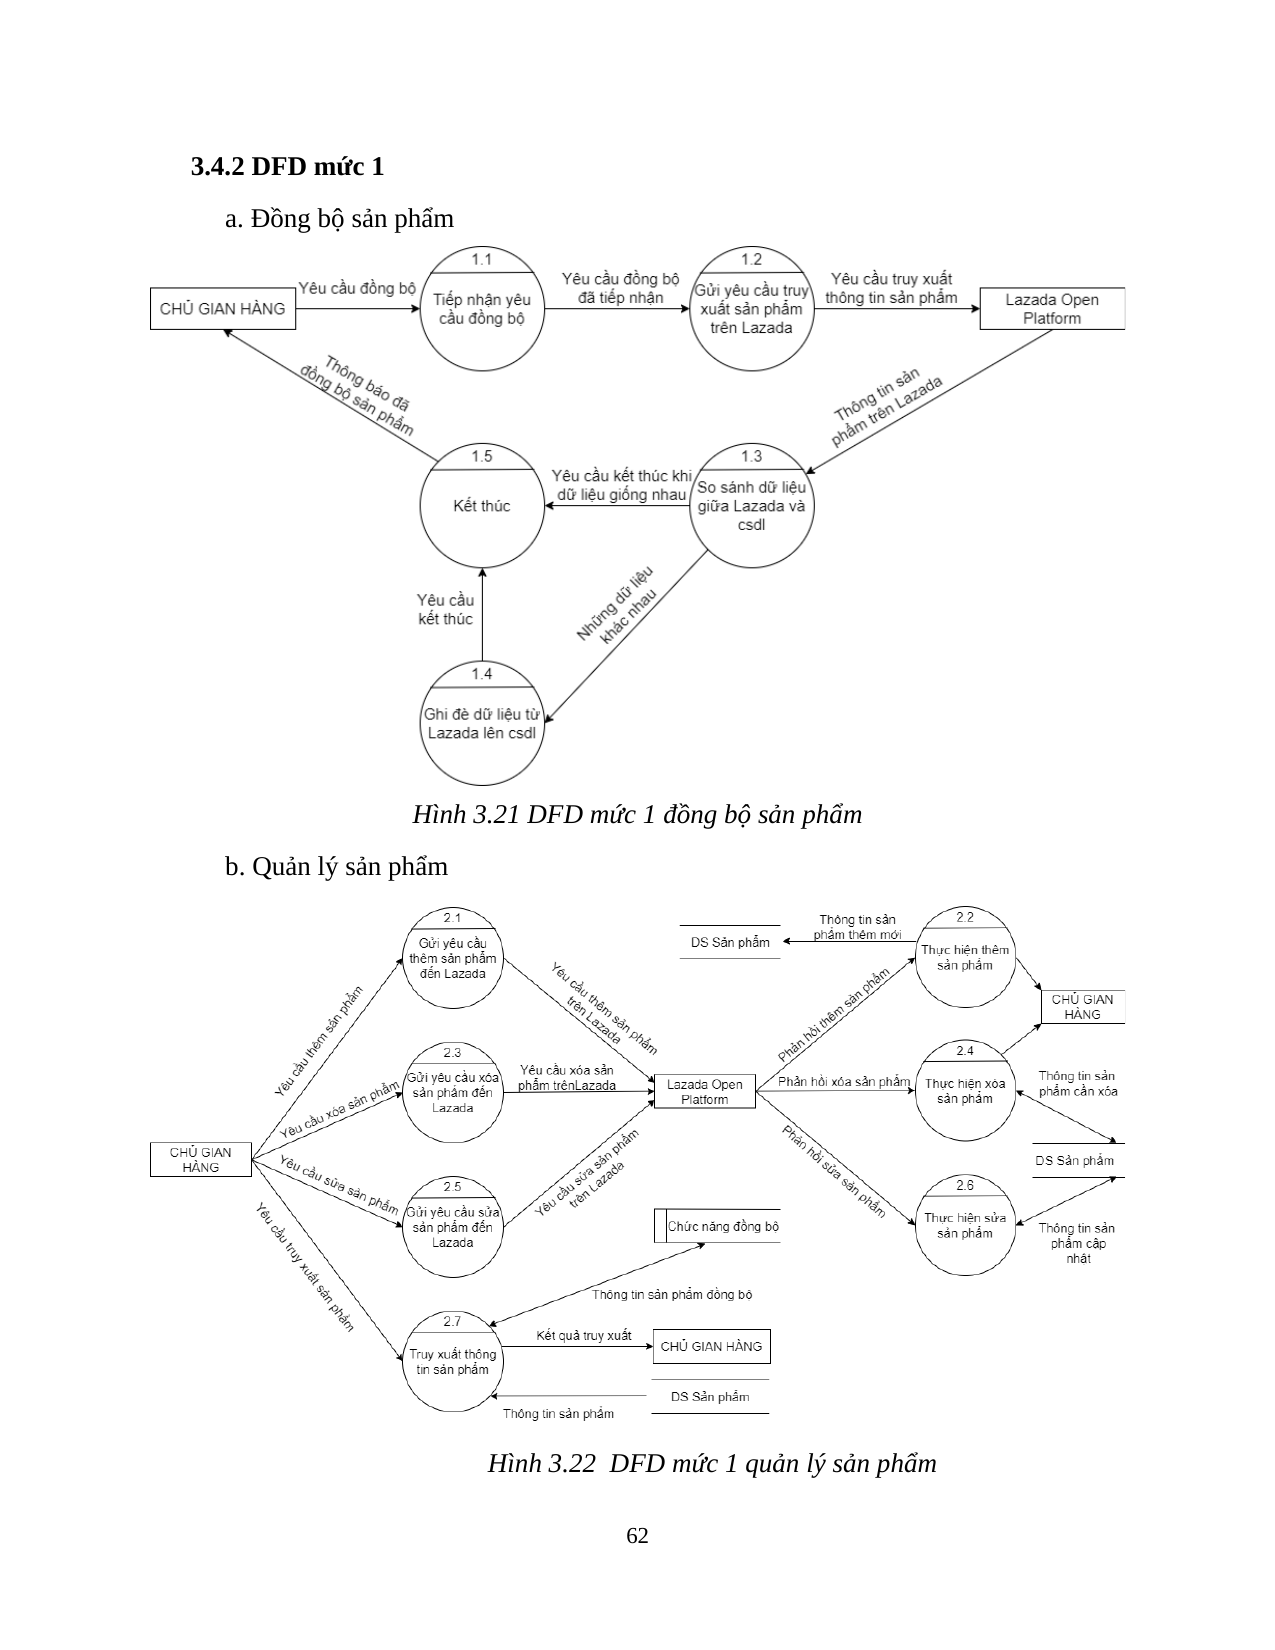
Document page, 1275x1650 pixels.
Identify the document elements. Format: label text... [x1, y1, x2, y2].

text Hình 3.21 DFD mức 1 đồng bộ sản phẩm [150, 798, 1125, 829]
picture [150, 906, 1125, 1422]
subtitle a. Đồng bộ sản phẩm [150, 202, 1125, 246]
text Hình 3.22 DFD mức 1 quản lý sản phẩm [97, 1447, 1125, 1478]
subtitle b. Quản lý sản phẩm [150, 850, 1125, 882]
picture [150, 246, 1125, 786]
subtitle 3.4.2 DFD mức 1 [150, 150, 1125, 181]
